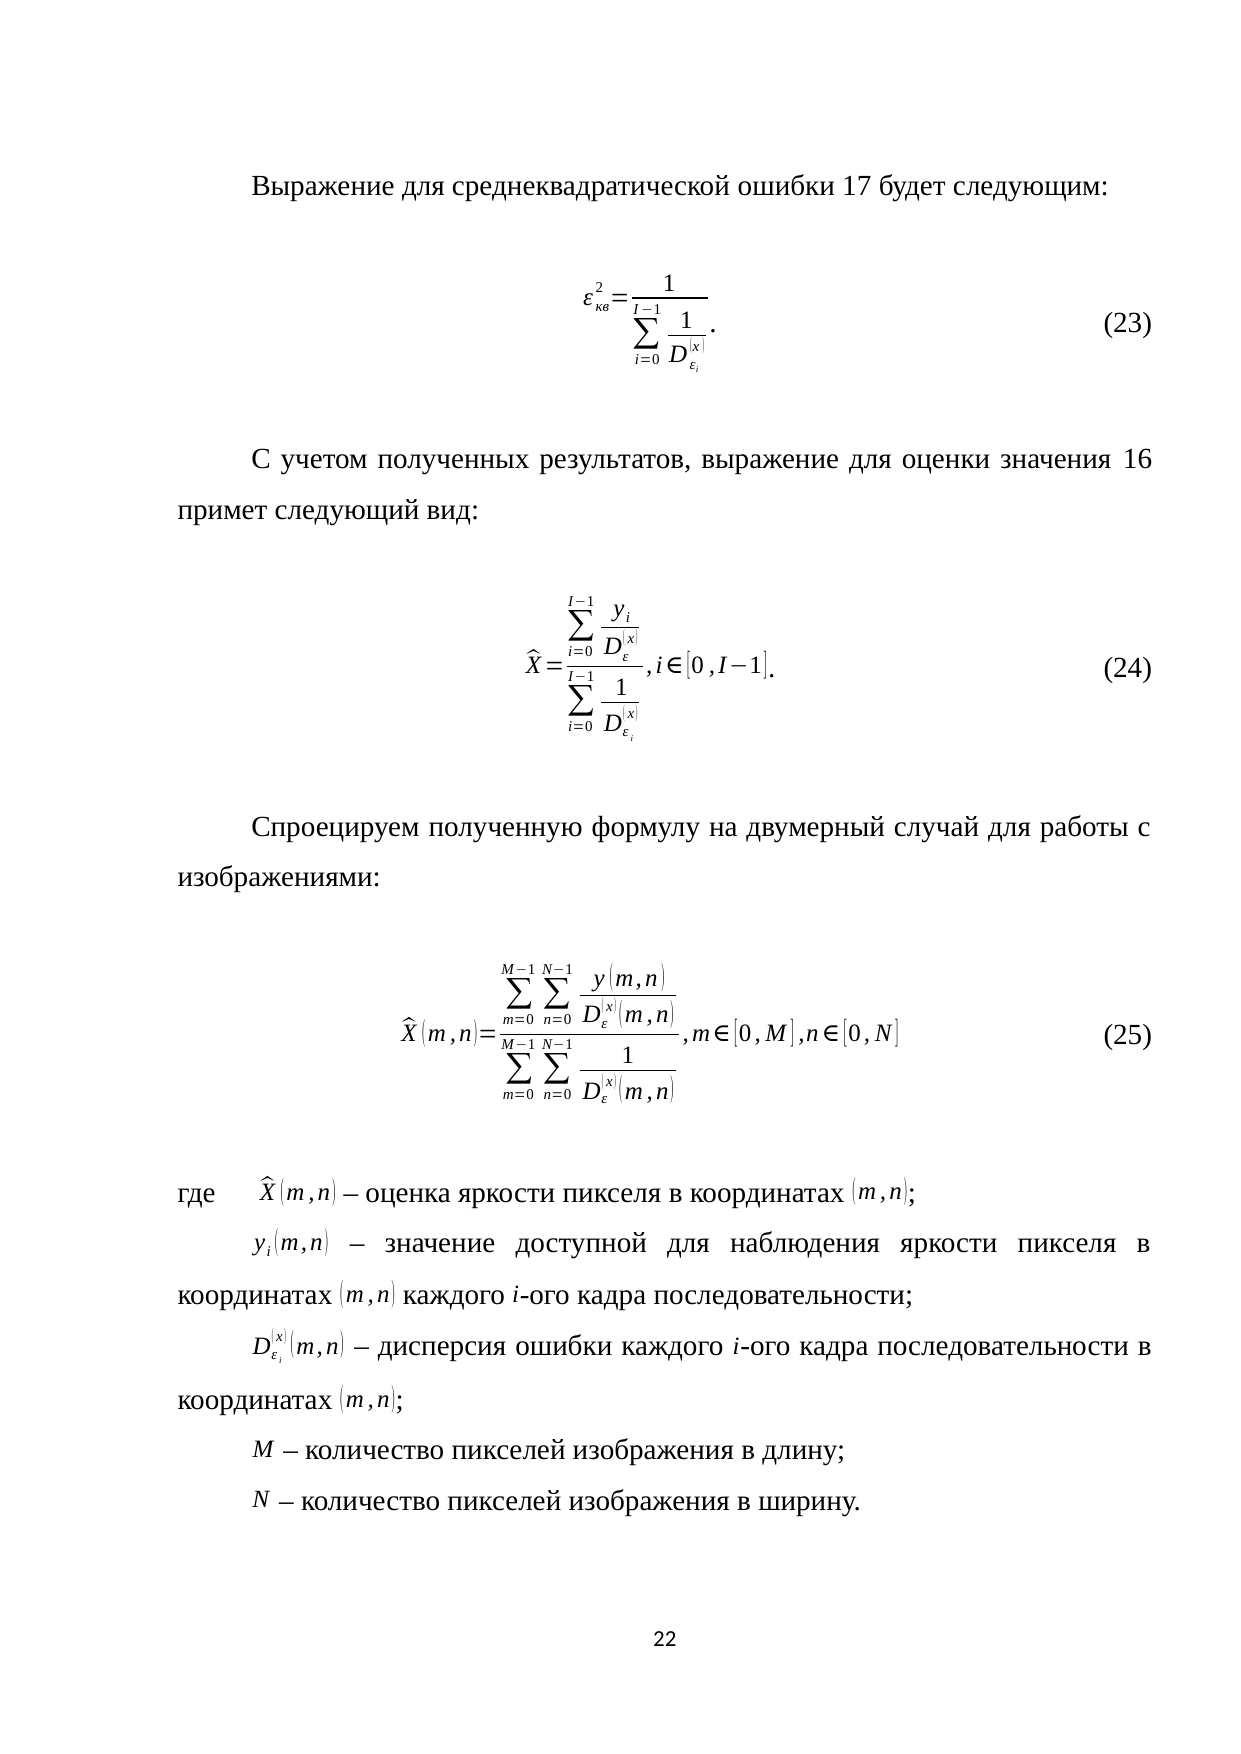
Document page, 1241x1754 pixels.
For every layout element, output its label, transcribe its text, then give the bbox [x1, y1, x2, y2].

text – значение доступной для наблюдения яркости пикселя в координатах каждого -ого кадра последовательности; [177, 1225, 1152, 1311]
text – количество пикселей изображения в длину; [177, 1432, 1152, 1466]
text Выражение для среднеквадратической ошибки 17 будет следующим: [177, 168, 1152, 202]
text . (24) [177, 592, 1152, 742]
text – дисперсия ошибки каждого -ого кадра последовательности в координатах ; [177, 1328, 1152, 1416]
text (25) [177, 960, 1152, 1108]
text . (23) [177, 269, 1152, 374]
text где – оценка яркости пикселя в координатах ; [177, 1175, 1152, 1208]
text – количество пикселей изображения в ширину. [177, 1483, 1152, 1516]
text С учетом полученных результатов, выражение для оценки значения 16 примет следующий вид: [177, 442, 1152, 525]
text Спроецируем полученную формулу на двумерный случай для работы с изображениями: [177, 809, 1152, 893]
